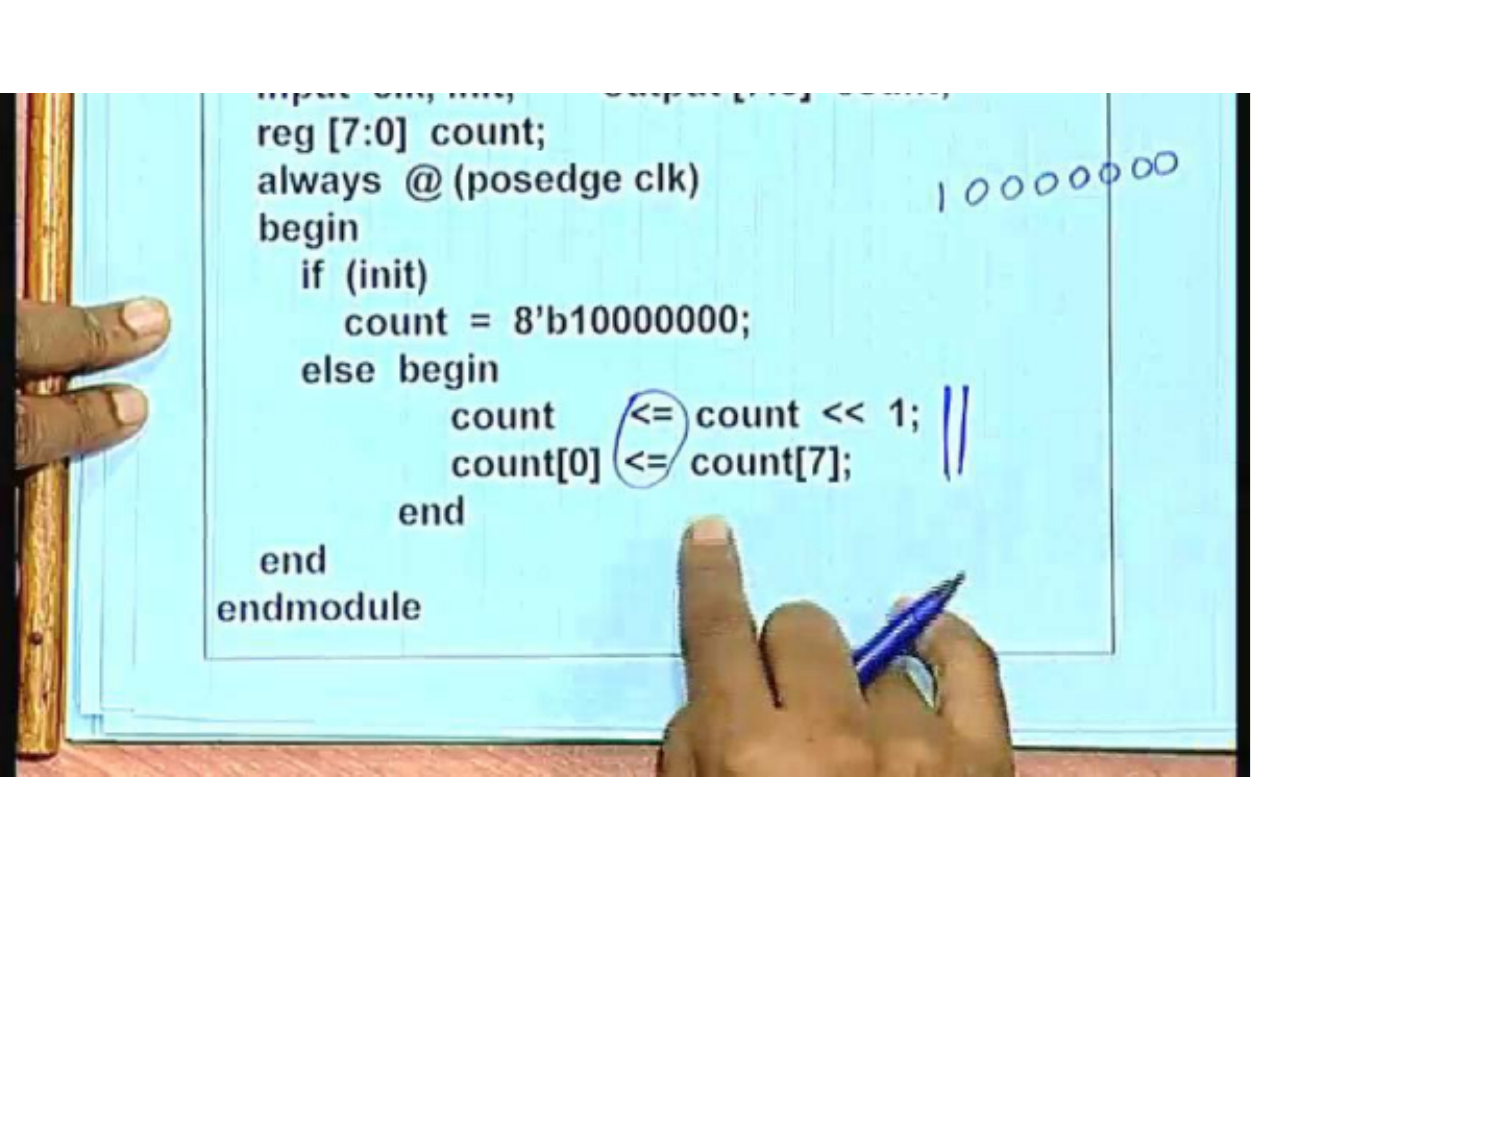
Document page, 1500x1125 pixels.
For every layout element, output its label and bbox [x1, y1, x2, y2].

picture [0, 93, 1250, 777]
